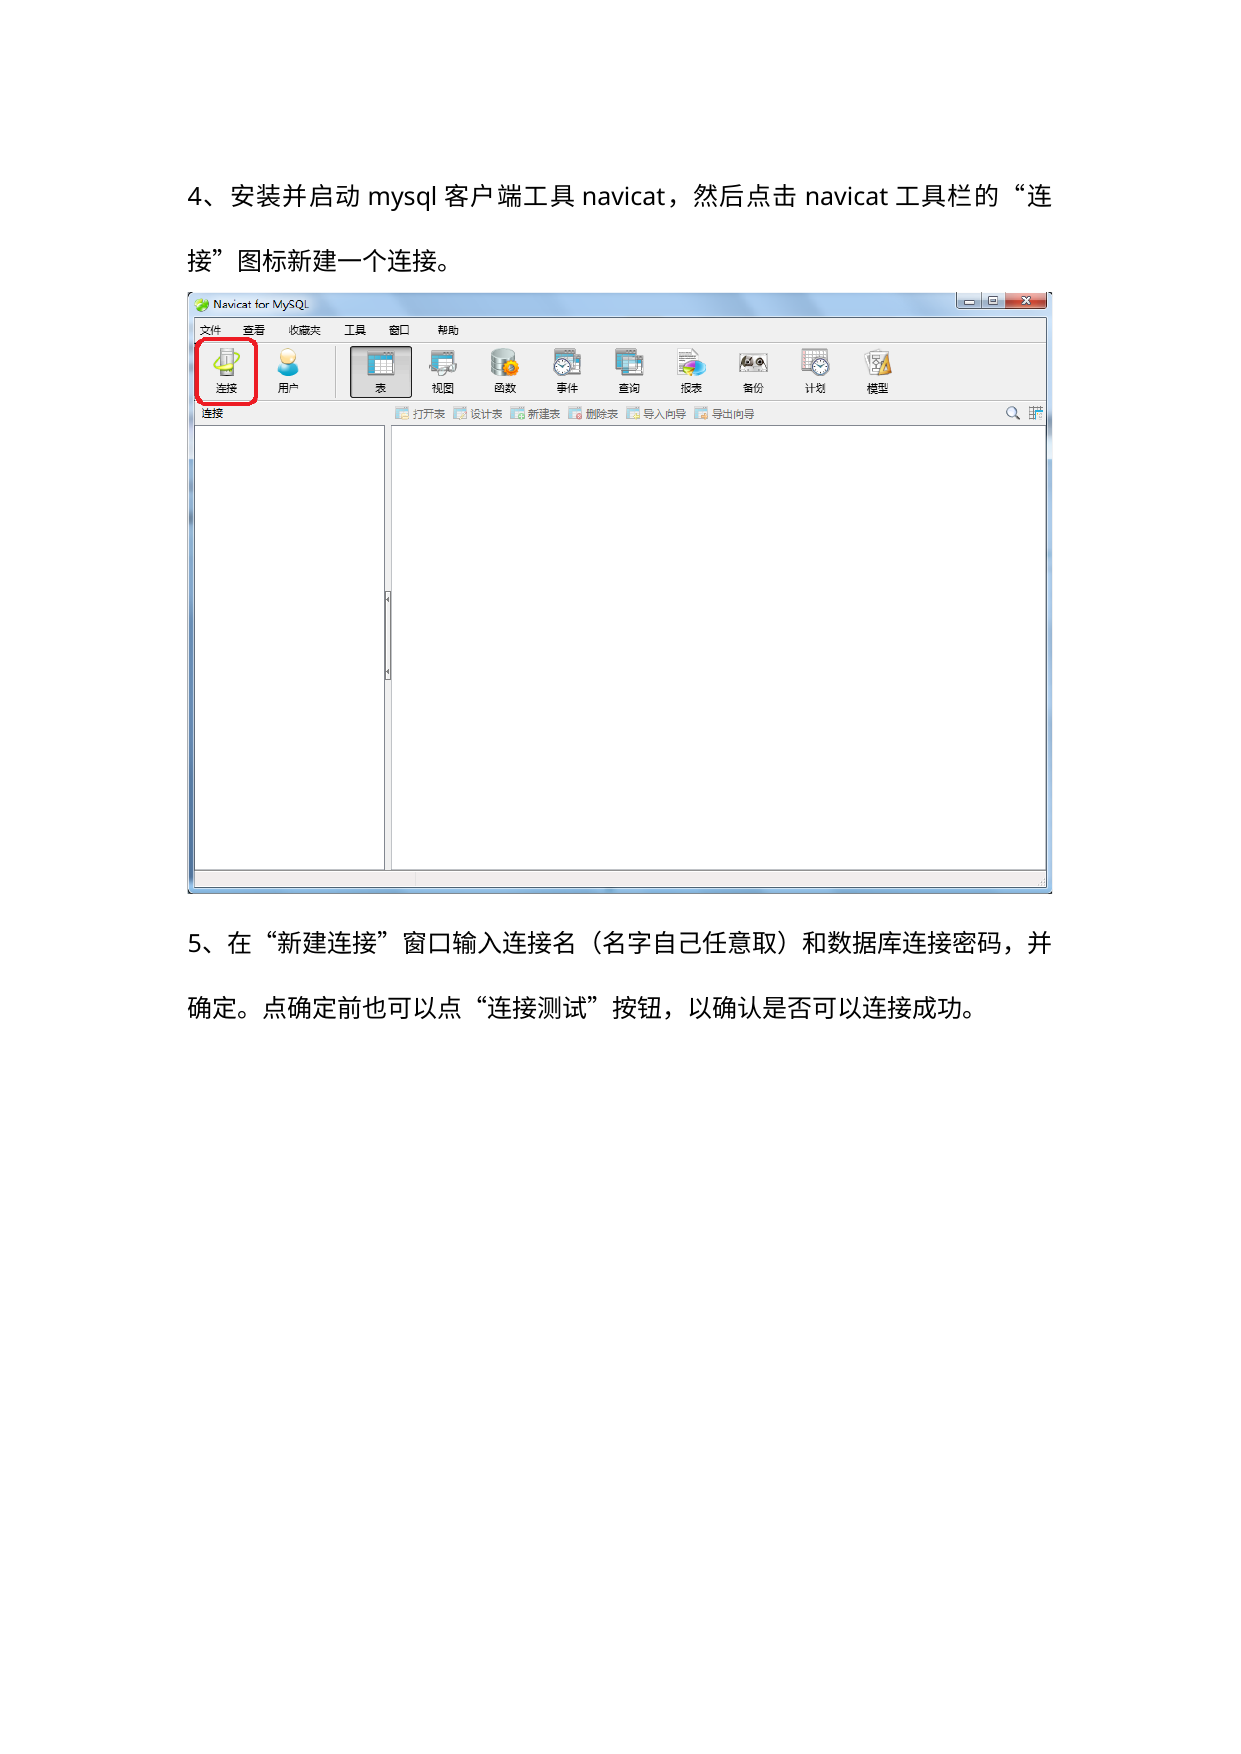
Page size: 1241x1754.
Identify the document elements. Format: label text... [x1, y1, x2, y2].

picture [187, 292, 1053, 894]
text 4、安装并启动mysql客户端工具navicat，然后点击navicat工具栏的“连接”图标新建一个连接。 [187, 162, 1053, 292]
text 5、在“新建连接”窗口输入连接名（名字自己任意取）和数据库连接密码，并确定。点确定前也可以点“连接测试”按钮，以确认是否可以连接成功。 [187, 909, 1053, 1039]
